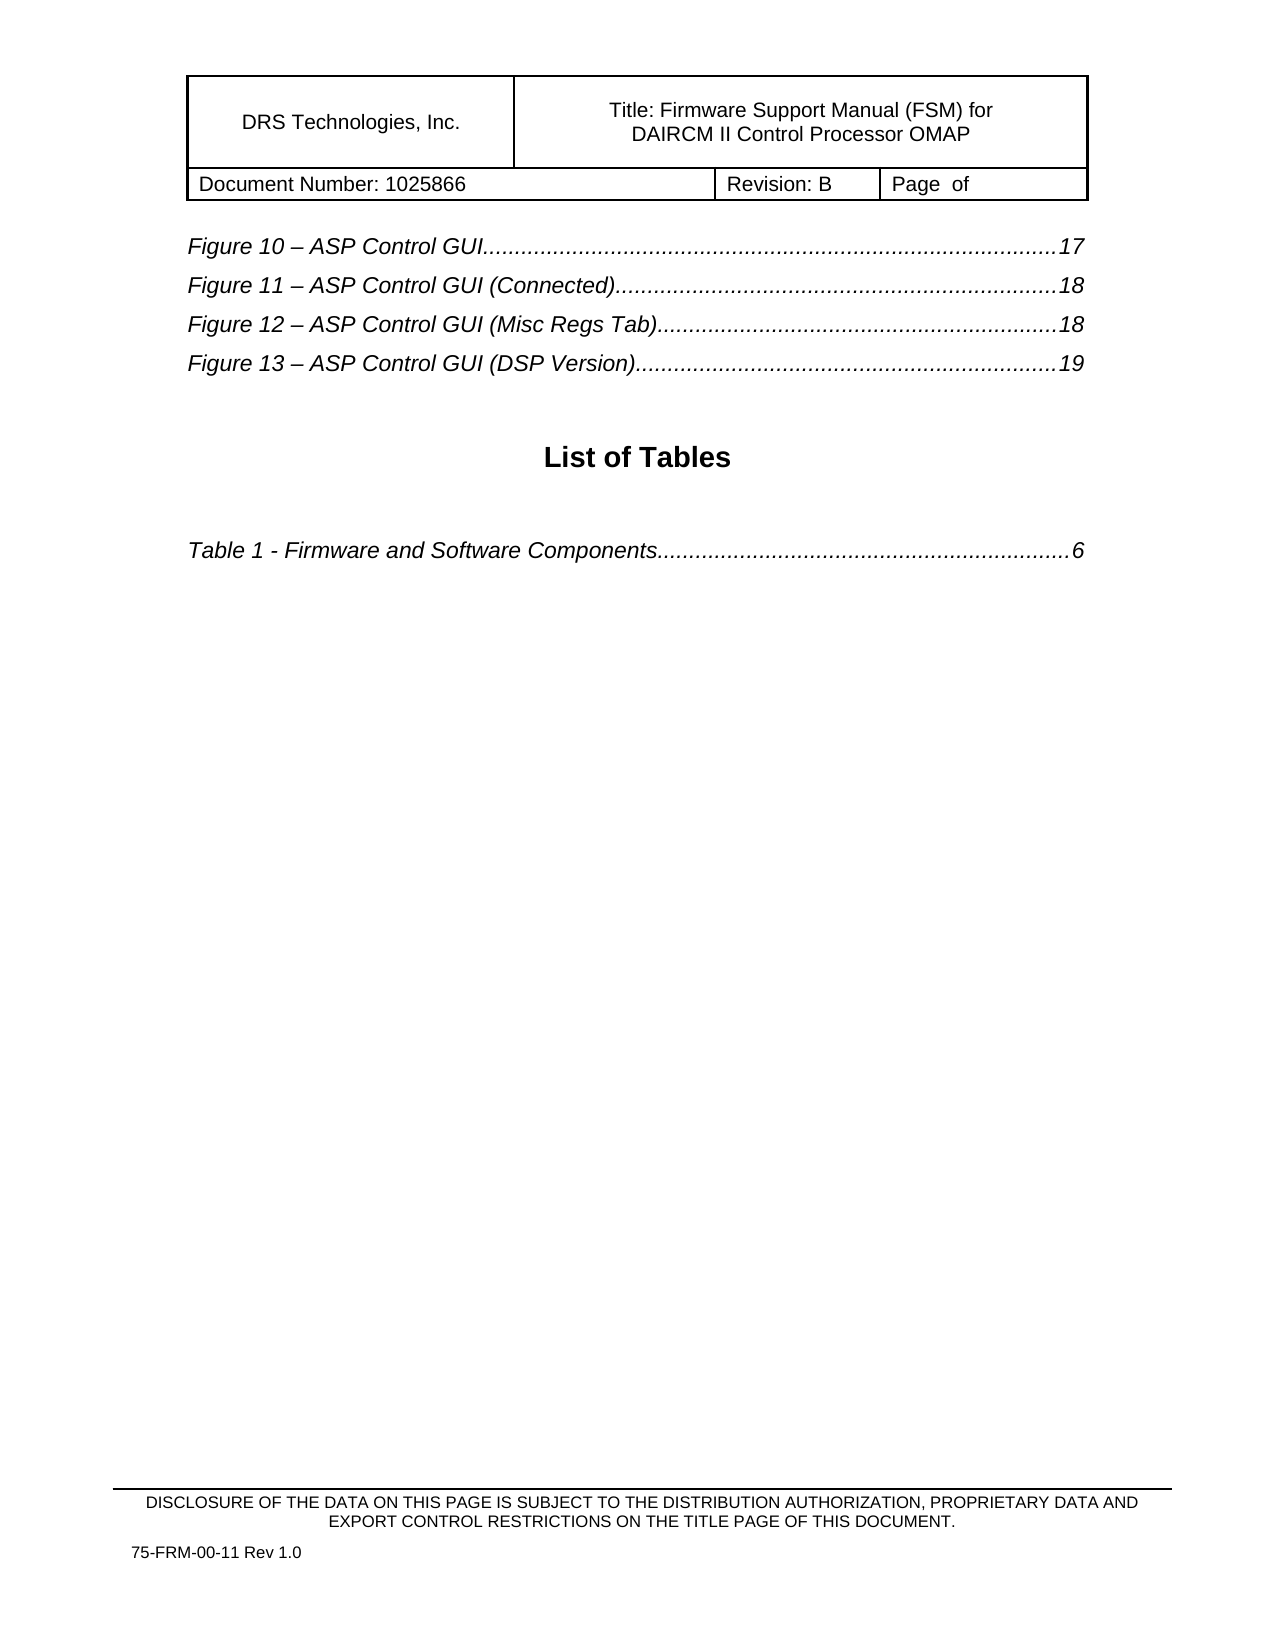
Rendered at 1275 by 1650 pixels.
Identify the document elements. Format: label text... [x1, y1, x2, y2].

text Figure 12 – ASP Control GUI (Misc Regs Tab) 18 [187, 311, 1087, 337]
text Table 1 - Firmware and Software Components 6 [187, 537, 1087, 563]
text Figure 11 – ASP Control GUI (Connected) 18 [187, 272, 1087, 298]
text Figure 10 – ASP Control GUI 17 [187, 233, 1087, 259]
text List of Tables [187, 440, 1087, 473]
text Figure 13 – ASP Control GUI (DSP Version) 19 [187, 349, 1087, 376]
